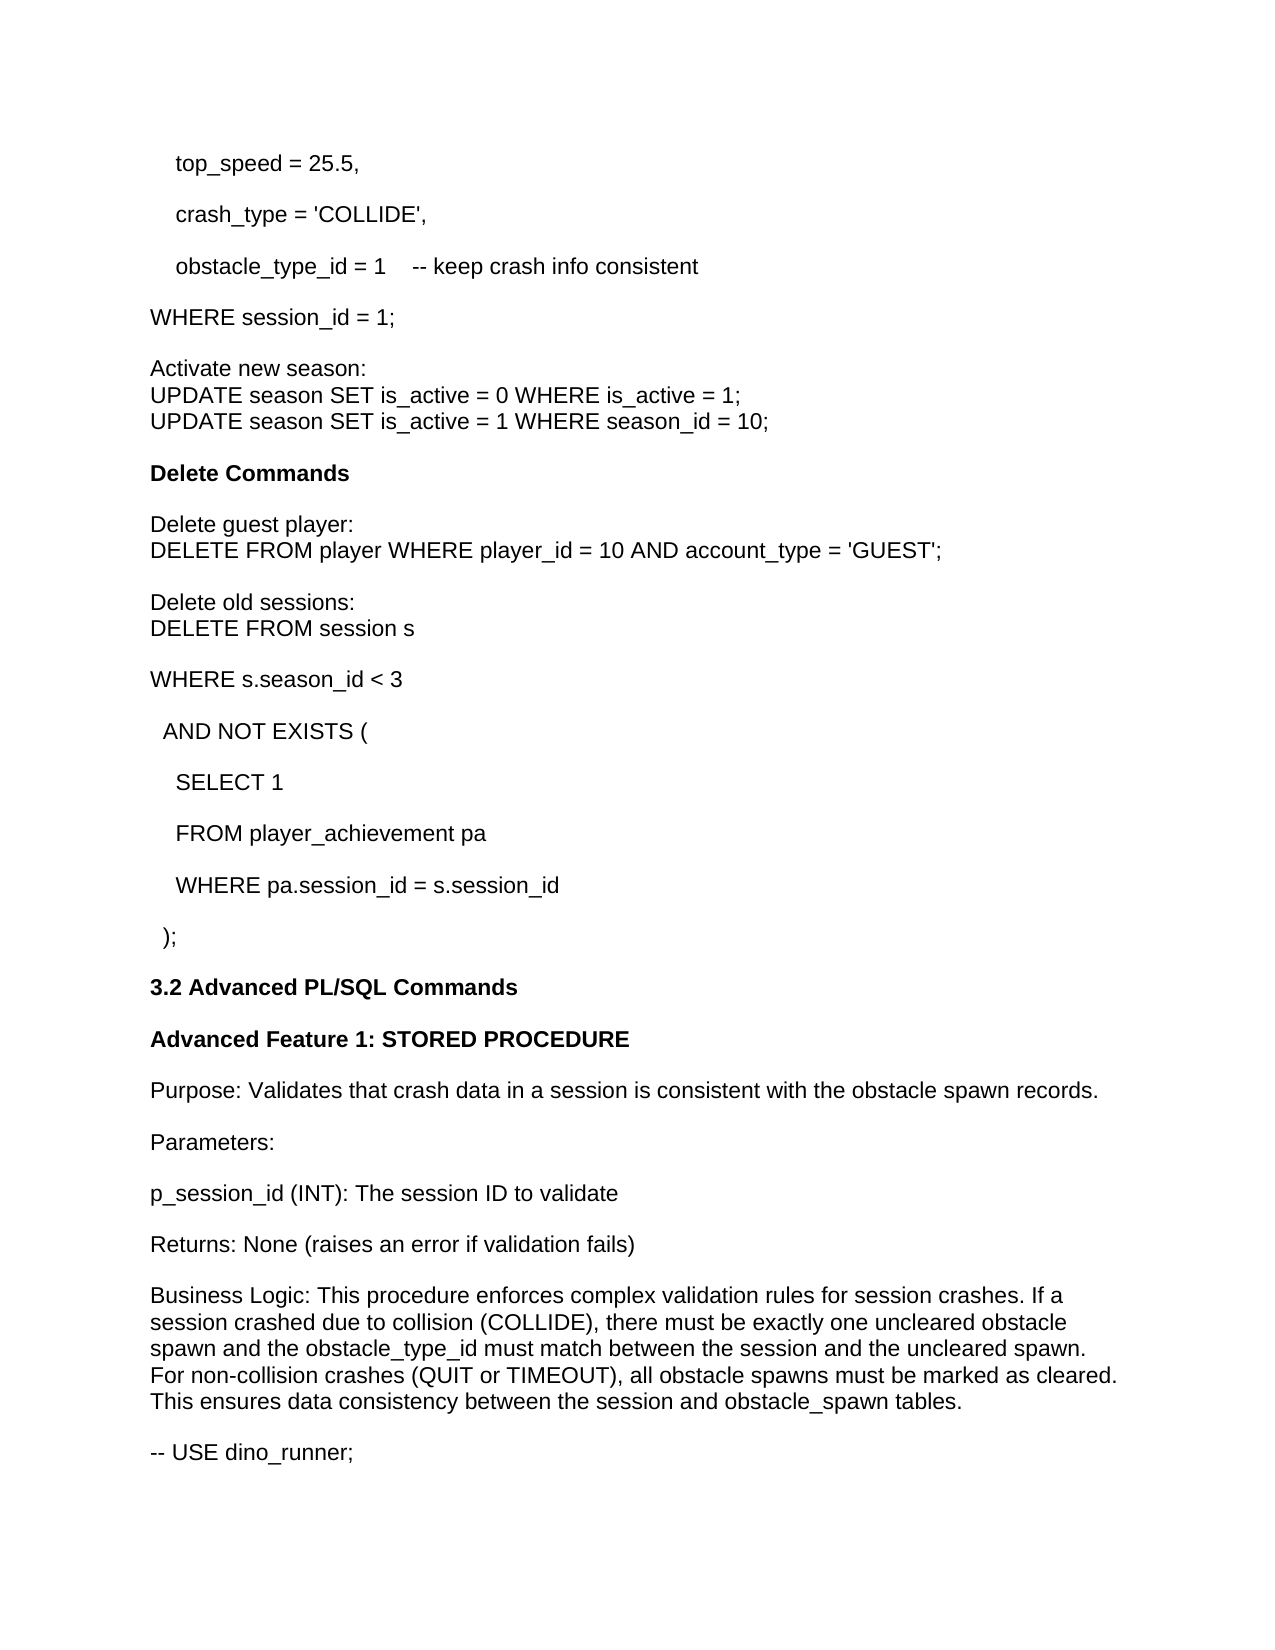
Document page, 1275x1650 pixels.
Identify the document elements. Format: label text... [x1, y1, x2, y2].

text WHERE pa.session_id = s.session_id [150, 872, 1125, 898]
text Advanced Feature 1: STORED PROCEDURE [150, 1026, 1125, 1052]
text Delete guest player: DELETE FROM player WHERE player_id = 10 AND account_type = 'GUEST'; [150, 511, 1125, 563]
text -- USE dino_runner; [150, 1439, 1125, 1466]
text WHERE s.season_id < 3 [150, 666, 1125, 693]
text ); [150, 923, 1125, 949]
text Parameters: [150, 1128, 1125, 1155]
text crash_type = 'COLLIDE', [150, 201, 1125, 228]
text Returns: None (raises an error if validation fails) [150, 1231, 1125, 1257]
text Delete old sessions: DELETE FROM session s [150, 588, 1125, 641]
text SELECT 1 [150, 769, 1125, 795]
text Activate new season: UPDATE season SET is_active = 0 WHERE is_active = 1; UPDATE season SET is_active = 1 WHERE season_id = 10; [150, 355, 1125, 434]
text FROM player_achievement pa [150, 820, 1125, 847]
text p_session_id (INT): The session ID to validate [150, 1180, 1125, 1206]
text Delete Commands [150, 459, 1125, 486]
text Purpose: Validates that crash data in a session is consistent with the obstacle spawn records. [150, 1077, 1125, 1103]
text AND NOT EXISTS ( [150, 718, 1125, 744]
text Business Logic: This procedure enforces complex validation rules for session crashes. If a session crashed due to collision (COLLIDE), there must be exactly one uncleared obstacle spawn and the obstacle_type_id must match between the session and the uncleared spawn. For non-collision crashes (QUIT or TIMEOUT), all obstacle spawns must be marked as cleared. This ensures data consistency between the session and obstacle_spawn tables. [150, 1282, 1125, 1414]
text WHERE session_id = 1; [150, 304, 1125, 330]
text obstacle_type_id = 1 -- keep crash info consistent [150, 253, 1125, 279]
text 3.2 Advanced PL/SQL Commands [150, 974, 1125, 1001]
text top_speed = 25.5, [150, 150, 1125, 176]
